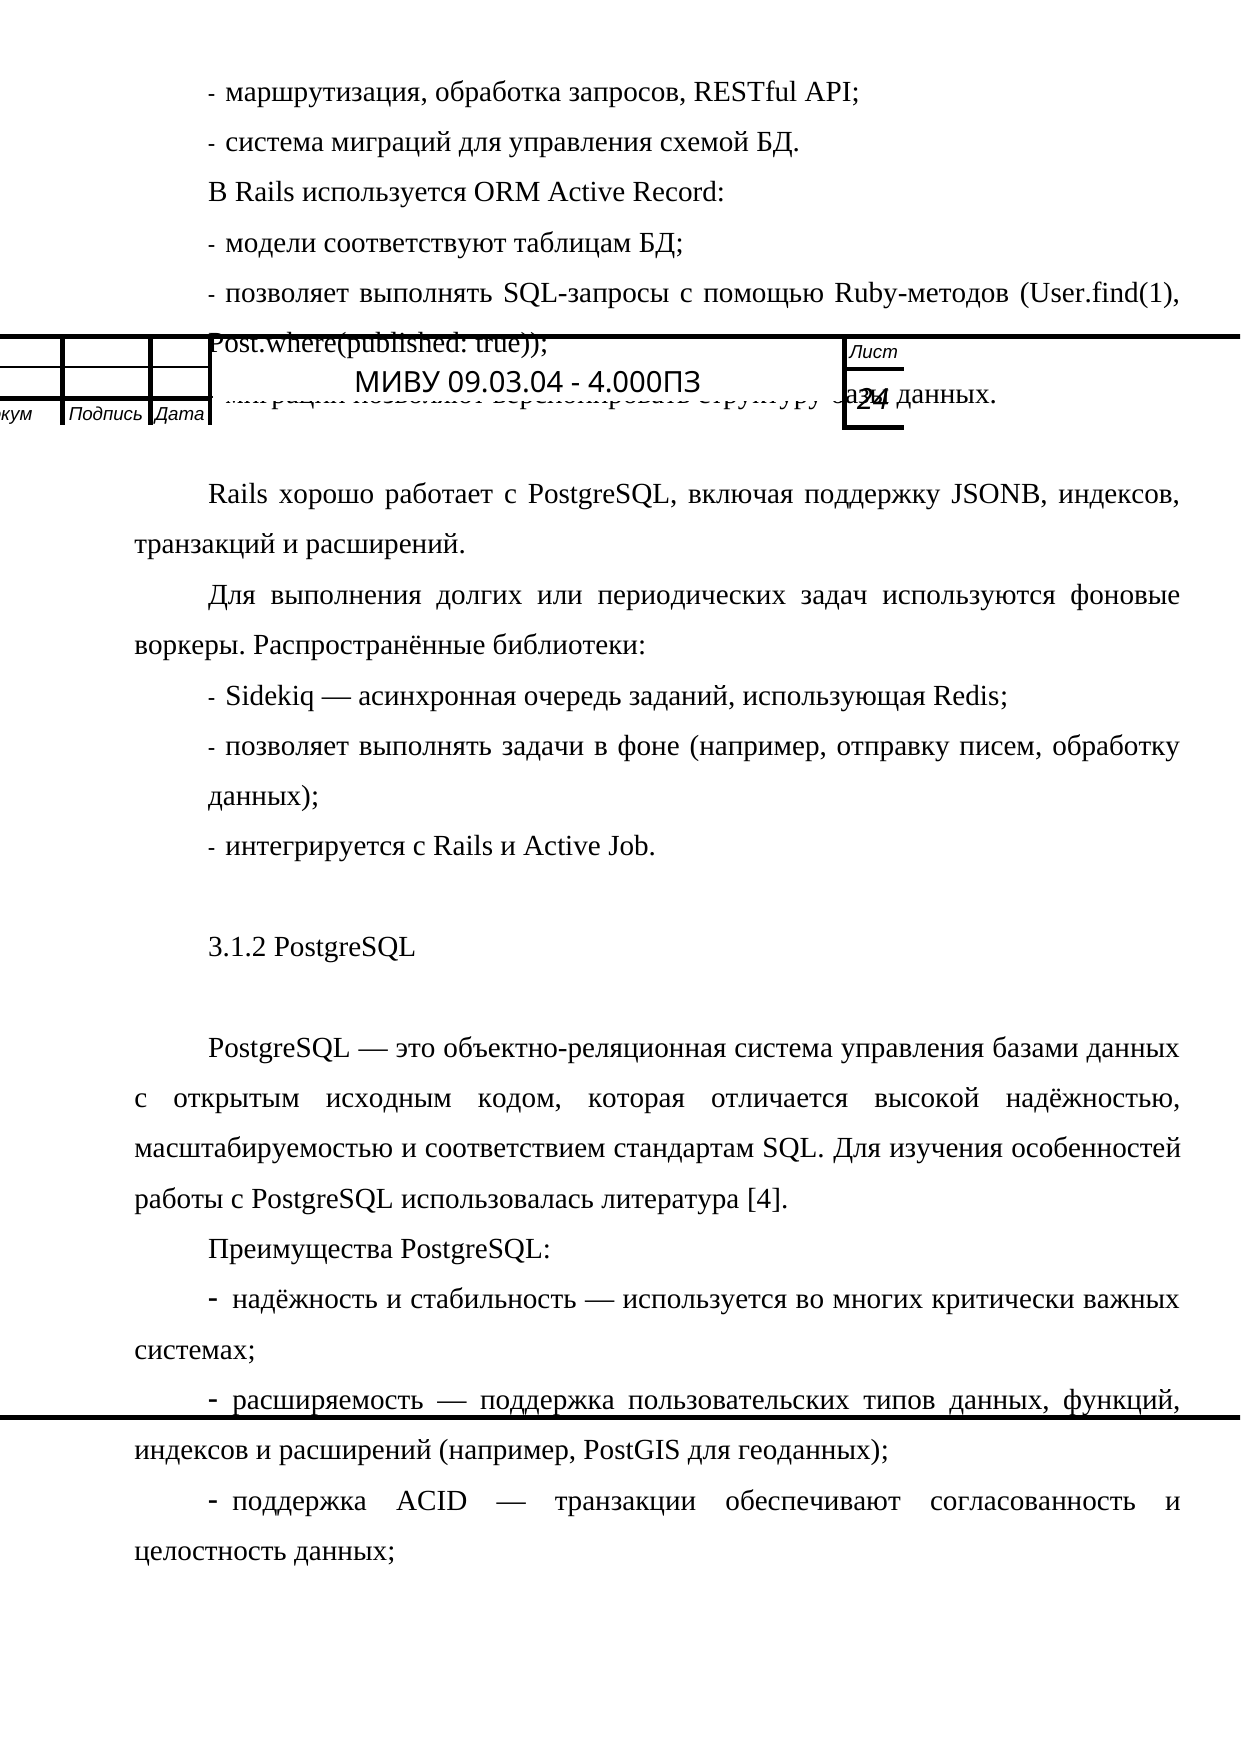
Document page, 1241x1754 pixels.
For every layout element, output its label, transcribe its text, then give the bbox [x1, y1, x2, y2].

list маршрутизация, обработка запросов, RESTful API; [208, 74, 1181, 107]
text В Rails используется ORM Active Record: [134, 174, 1181, 208]
list расширяемость — поддержка пользовательских типов данных, функций, индексов и расширений (например, PostGIS для геоданных); [134, 1382, 1181, 1466]
text PostgreSQL — это объектно-реляционная система управления базами данных с открытым исходным кодом, которая отличается высокой надёжностью, масштабируемостью и соответствием стандартам SQL. Для изучения особенностей работы с PostgreSQL использовалась литература [4]. [134, 1030, 1181, 1214]
list миграции позволяют версионировать структуру базы данных. [847, 376, 1181, 409]
list надёжность и стабильность — используется во многих критически важных системах; [134, 1281, 1181, 1365]
list поддержка ACID — транзакции обеспечивают согласованность и целостность данных; [134, 1483, 1181, 1567]
text Rails хорошо работает с PostgreSQL, включая поддержку JSONB, индексов, транзакций и расширений. [134, 476, 1181, 560]
list позволяет выполнять задачи в фоне (например, отправку писем, обработку данных); [208, 728, 1181, 812]
list позволяет выполнять SQL-запросы с помощью Ruby-методов (User.find(1), Post.where(published: true)); [208, 275, 1181, 359]
text 3.1.2 PostgreSQL [134, 929, 1181, 963]
list система миграций для управления схемой БД. [208, 124, 1181, 158]
text Для выполнения долгих или периодических задач используются фоновые воркеры. Распространённые библиотеки: [134, 577, 1181, 661]
list интегрируется с Rails и Active Job. [208, 828, 1181, 862]
list Sidekiq — асинхронная очередь заданий, использующая Redis; [208, 678, 1181, 711]
text Преимущества PostgreSQL: [134, 1231, 1181, 1264]
list модели соответствуют таблицам БД; [208, 225, 1181, 258]
